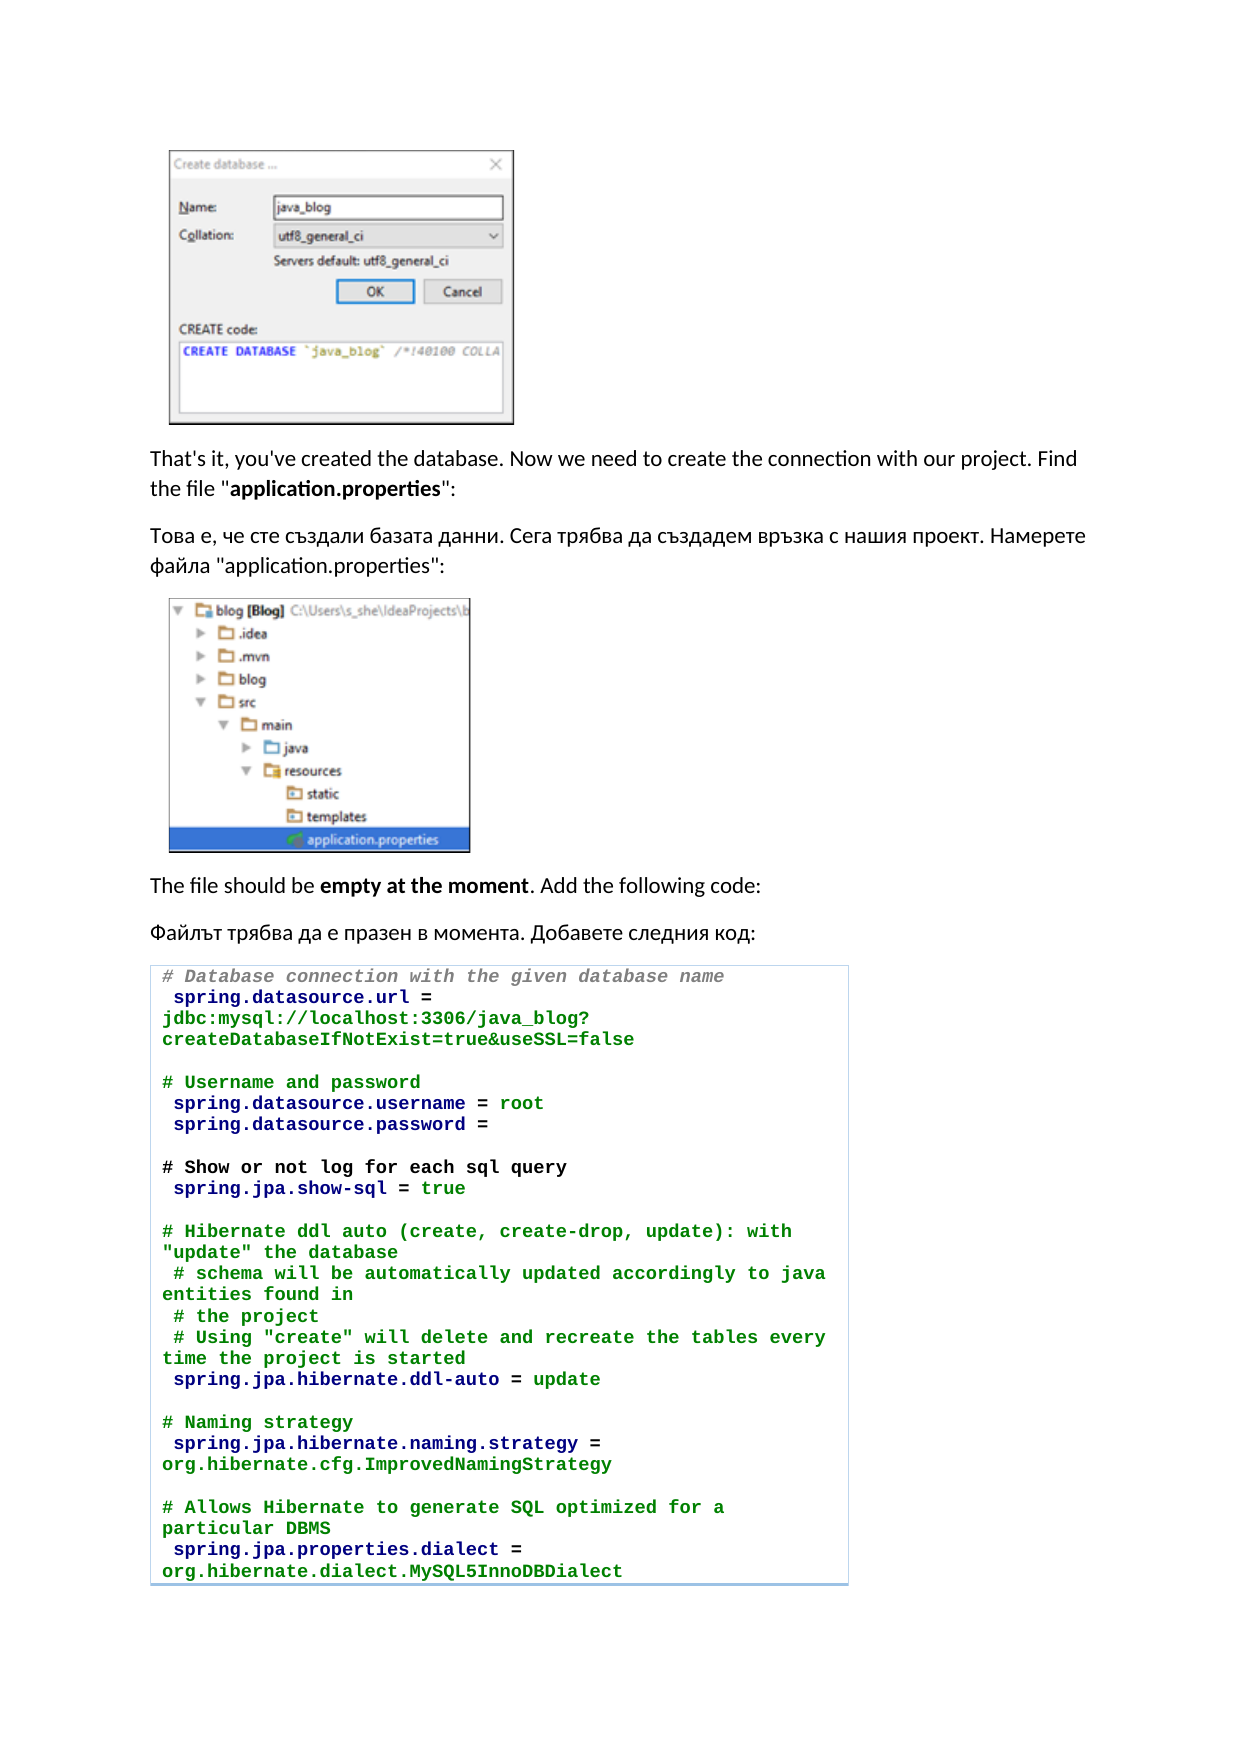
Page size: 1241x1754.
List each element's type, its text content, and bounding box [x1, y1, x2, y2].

text Това е, че сте създали базата данни. Сега трябва да създадем връзка с нашия проект. Намерете файла "application.properties": [150, 521, 1090, 579]
text The file should be empty at the moment. Add the following code: [150, 872, 1090, 899]
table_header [151, 966, 848, 1583]
text That's it, you've created the database. Now we need to create the connection with our project. Find the file "application.properties": [150, 444, 1090, 502]
text Файлът трябва да е празен в момента. Добавете следния код: [150, 918, 1090, 946]
